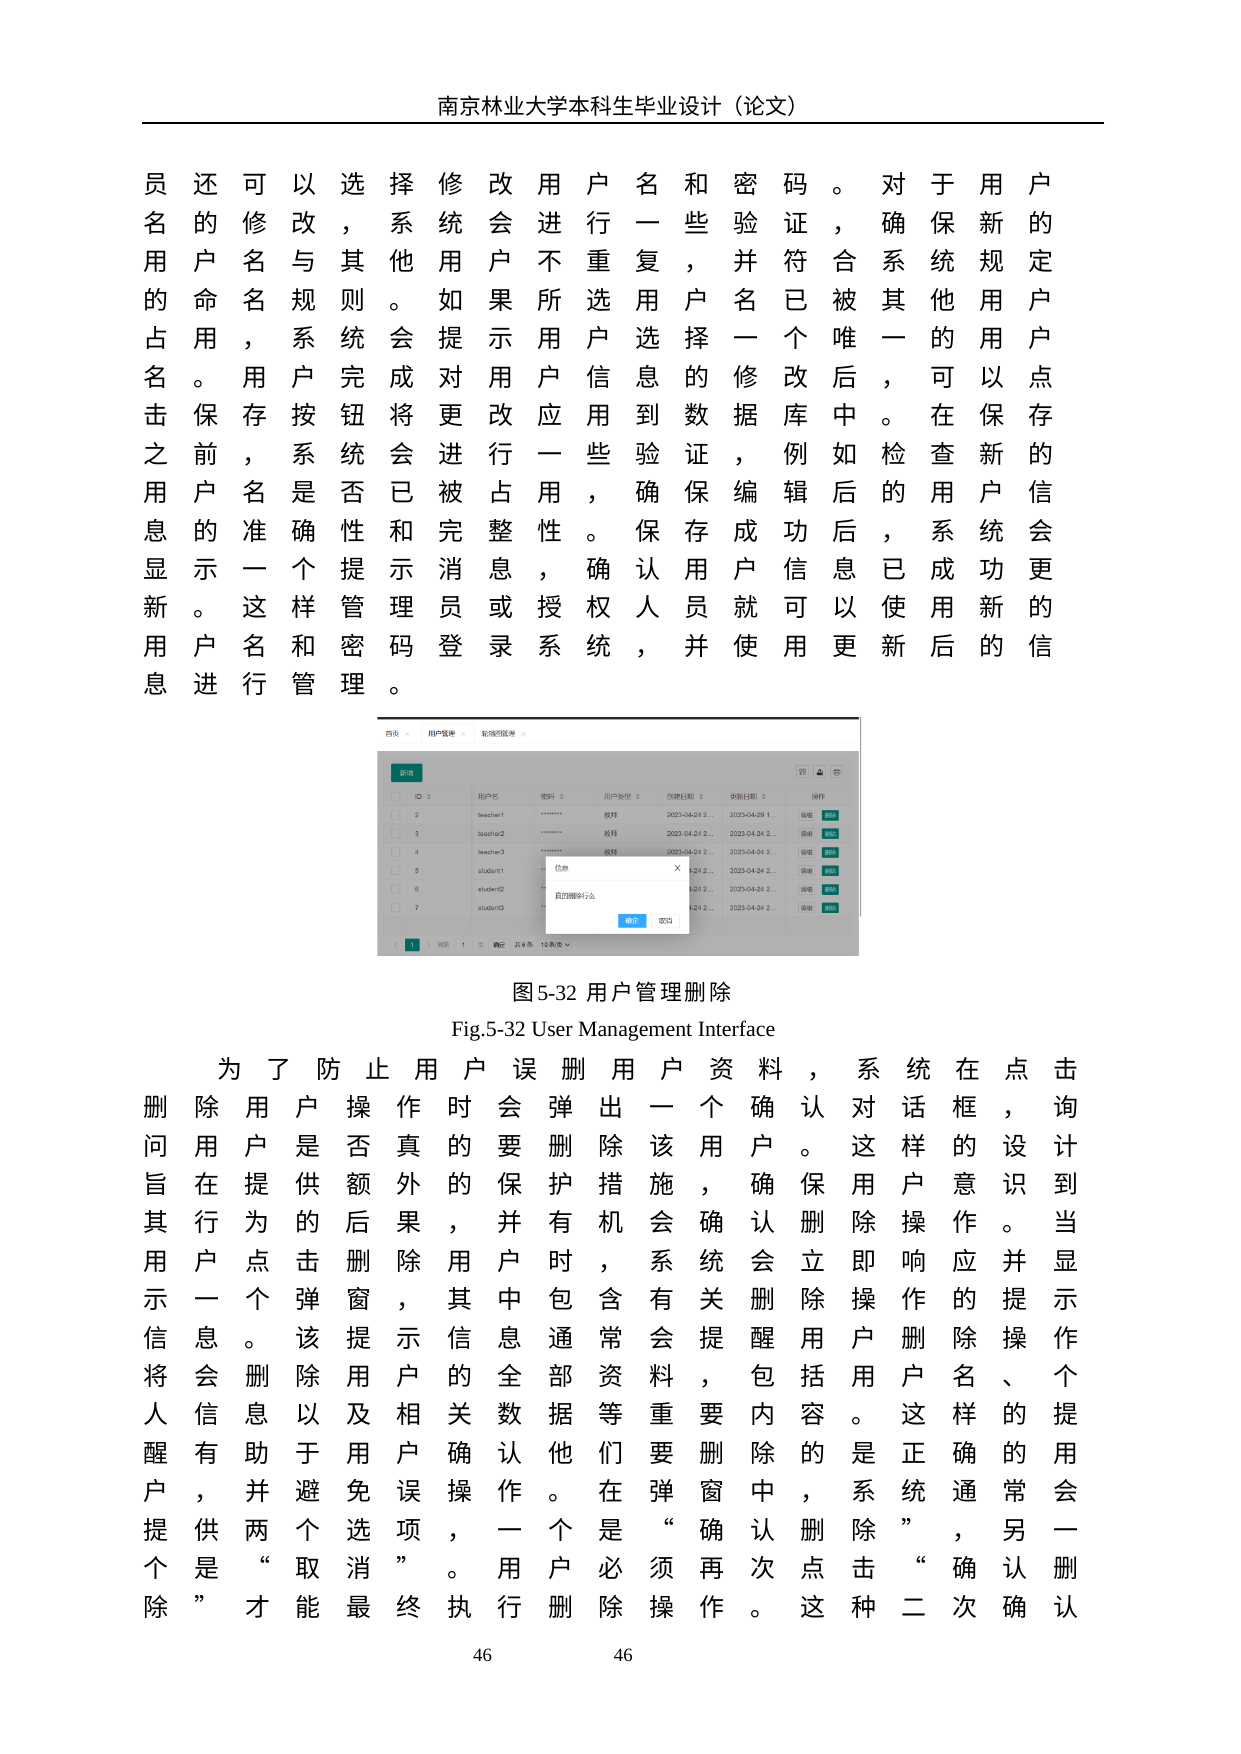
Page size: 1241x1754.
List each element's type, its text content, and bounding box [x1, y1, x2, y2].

text Fig.5-32 User Management Interface [144, 1009, 1102, 1048]
text 图5-32用户管理删除 [144, 971, 1102, 1009]
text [144, 164, 1102, 702]
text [144, 1048, 1102, 1624]
picture [377, 717, 862, 956]
